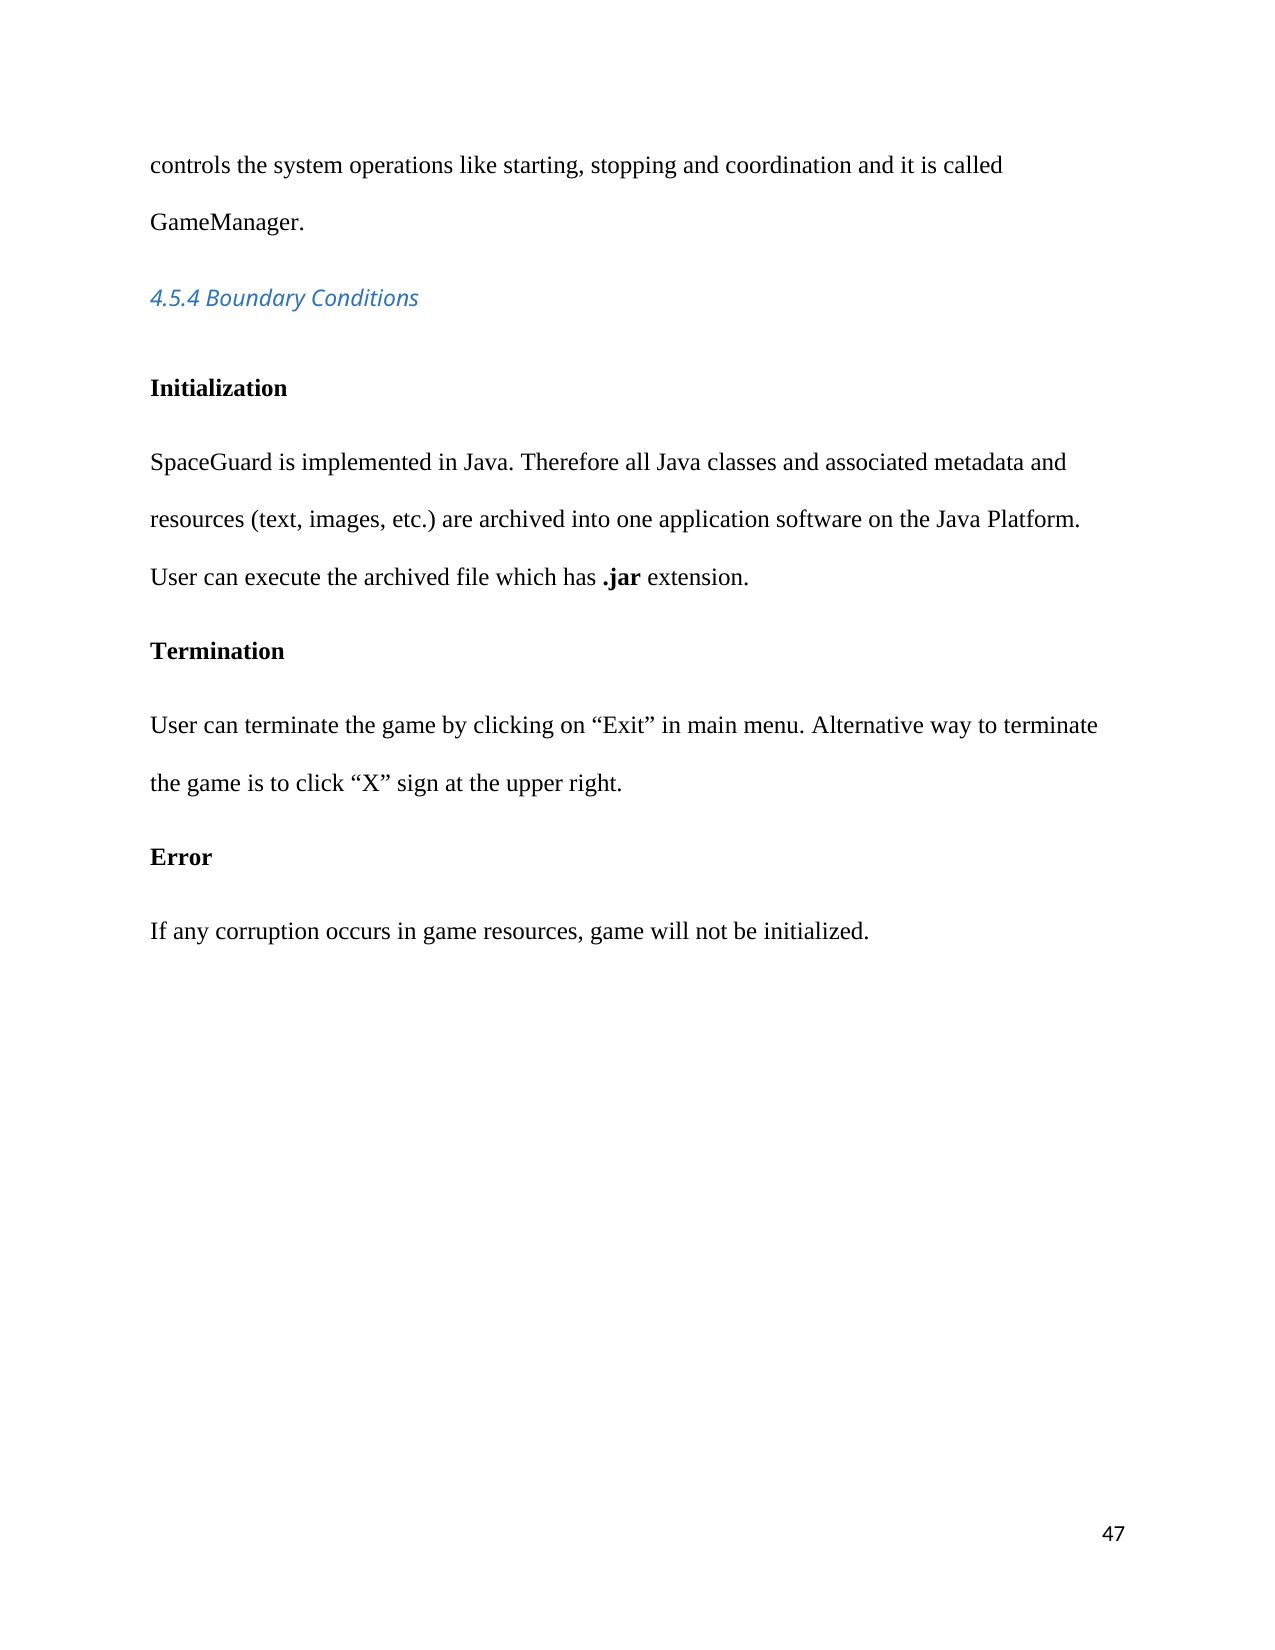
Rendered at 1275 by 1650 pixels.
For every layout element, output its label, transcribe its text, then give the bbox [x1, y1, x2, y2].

text Error [150, 842, 1125, 871]
text User can terminate the game by clicking on “Exit” in main menu. Alternative way to terminate the game is to click “X” sign at the upper right. [150, 710, 1125, 797]
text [150, 150, 1125, 236]
text Termination [150, 636, 1125, 665]
text If any corruption occurs in game resources, game will not be initialized. [150, 916, 1125, 945]
text SpaceGuard is implemented in Java. Therefore all Java classes and associated metadata and resources (text, images, etc.) are archived into one application software on the Java Platform. User can execute the archived file which has .jar extension. [150, 447, 1125, 591]
subtitle 4.5.4 Boundary Conditions [150, 282, 1125, 313]
text Initialization [150, 373, 1125, 402]
